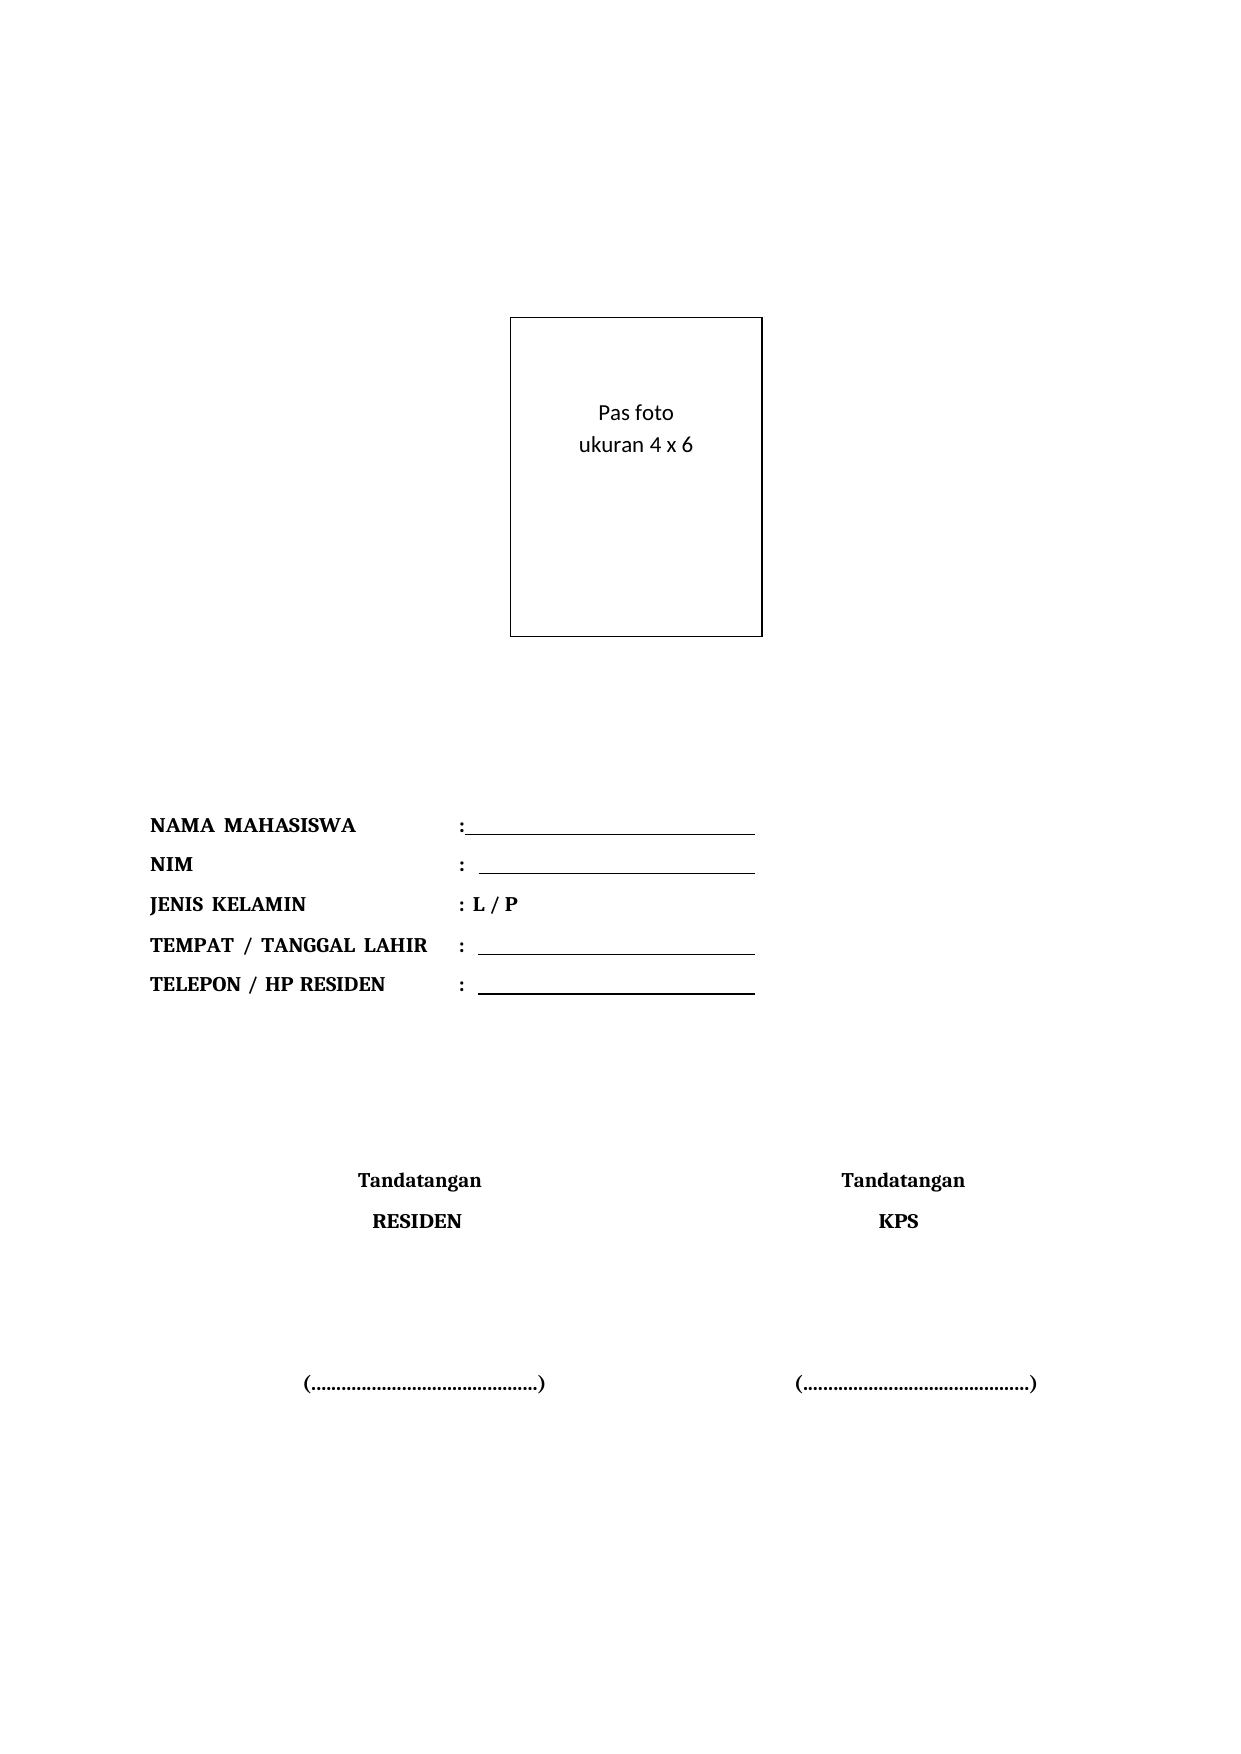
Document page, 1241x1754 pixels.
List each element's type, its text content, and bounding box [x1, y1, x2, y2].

text TEMPAT / TANGGAL LAHIR : TELEPON / HP RESIDEN : [150, 933, 755, 997]
text JENIS KELAMIN : L / P [150, 893, 1163, 917]
text (.............................................) (.............................................) [177, 1371, 1163, 1395]
text NAMA MAHASISWA : NIM : [150, 813, 755, 877]
text RESIDEN KPS [139, 1210, 1151, 1234]
text Tandatangan Tandatangan [160, 1169, 1163, 1193]
